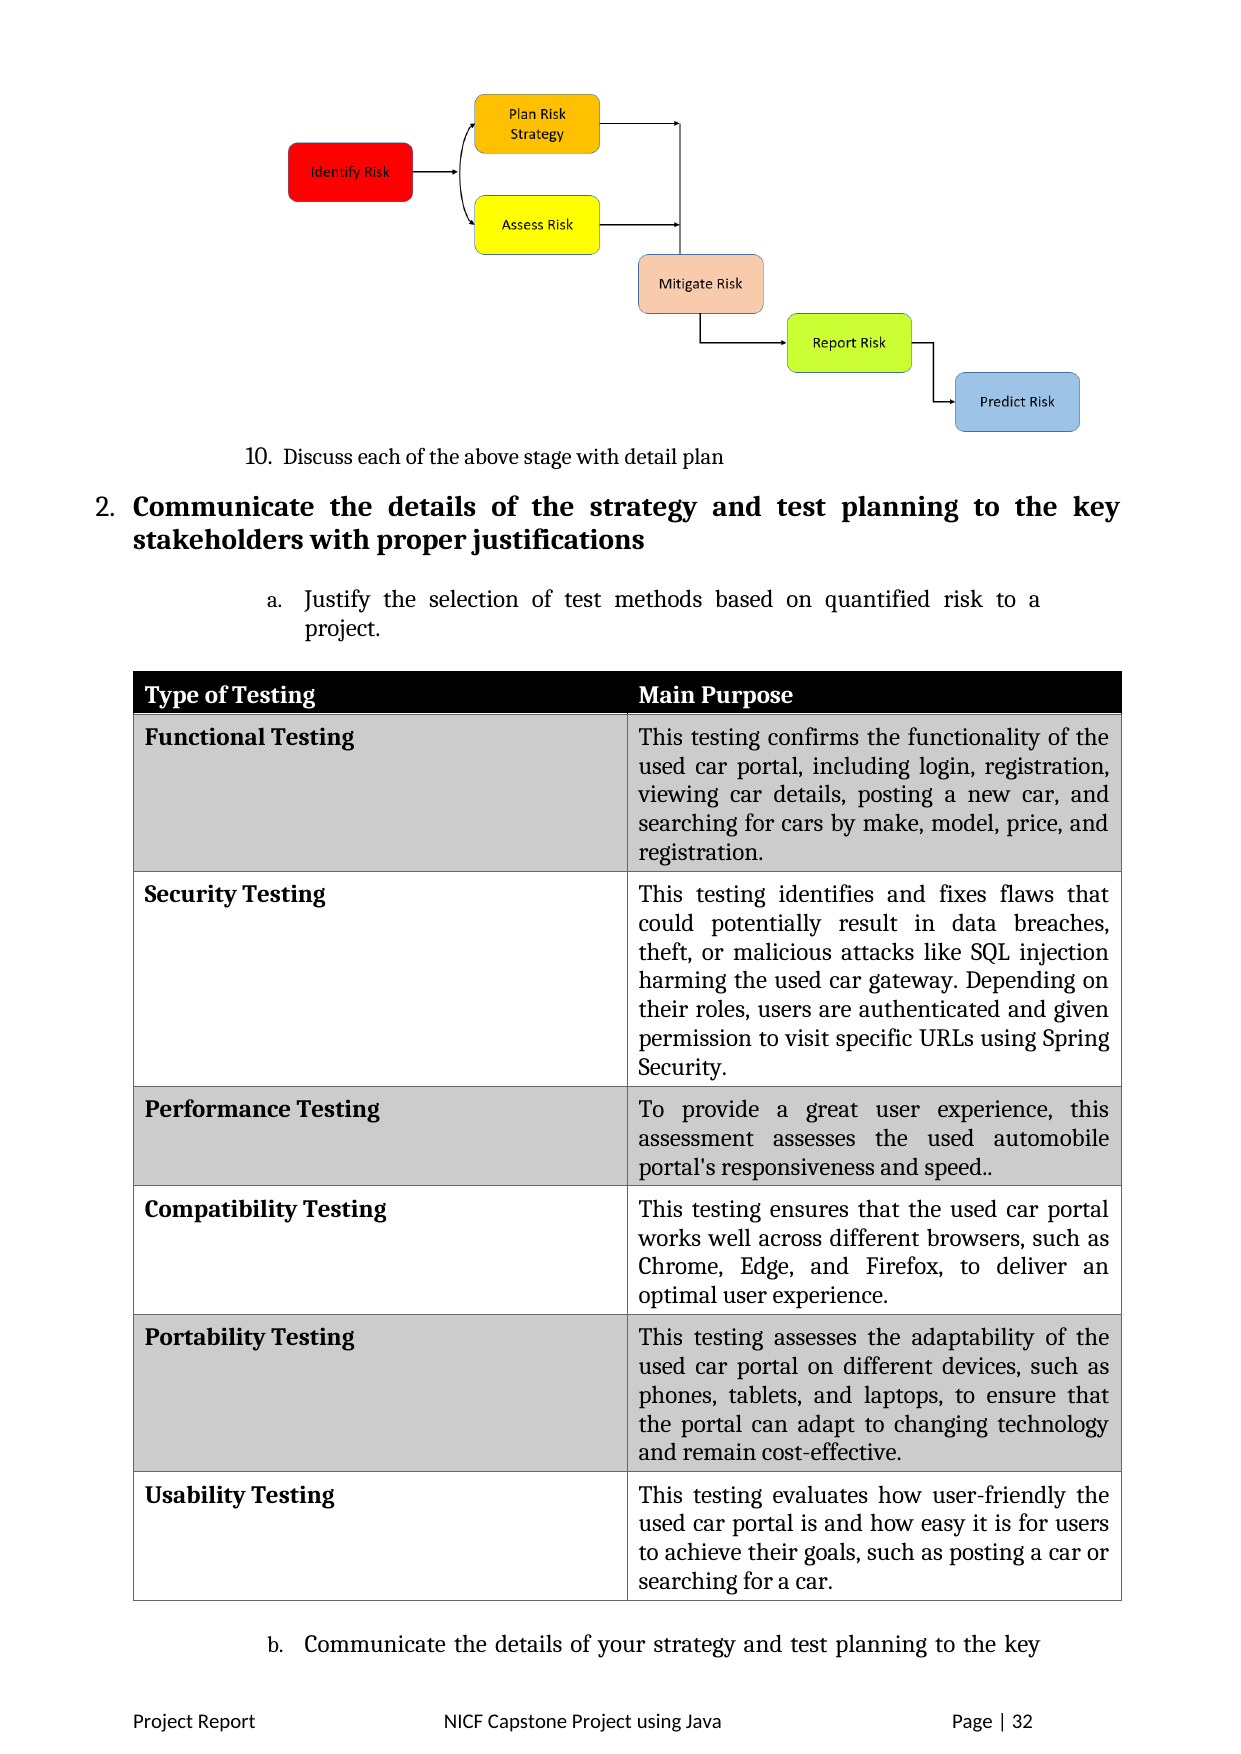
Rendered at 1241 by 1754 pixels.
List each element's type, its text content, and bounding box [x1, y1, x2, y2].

table_cell This testing assesses the adaptability of the used car portal on different devices, such as phones, tablets, and laptops, to ensure that the portal can adapt to changing technology and remain cost-effective. [628, 1315, 1121, 1471]
table_header Main Purpose [628, 672, 1121, 713]
table_header Type of Testing [134, 672, 627, 713]
table_cell Functional Testing [134, 715, 627, 871]
table_cell This testing identifies and fixes flaws that could potentially result in data breaches, theft, or malicious attacks like SQL injection harming the used car gateway. Depending on their roles, users are authenticated and given permission to visit specific URLs using Spring Security. [628, 872, 1121, 1086]
table_cell To provide a great user experience, this assessment assesses the used automobile portal's responsiveness and speed.. [628, 1087, 1121, 1185]
list Communicate the details of the strategy and test planning to the key stakeholders with proper justifications [95, 490, 1122, 557]
table_cell Portability Testing [134, 1315, 627, 1471]
table_cell Performance Testing [134, 1087, 627, 1185]
picture [282, 88, 1089, 442]
table_cell This testing confirms the functionality of the used car portal, including login, registration, viewing car details, posting a new car, and searching for cars by make, model, price, and registration. [628, 715, 1121, 871]
table_cell Compatibility Testing [134, 1186, 627, 1314]
list Discuss each of the above stage with detail plan [245, 442, 1122, 471]
table_cell Security Testing [134, 872, 627, 1086]
list Justify the selection of test methods based on quantified risk to a project. [267, 585, 1042, 642]
table_cell This testing evaluates how user-friendly the used car portal is and how easy it is for users to achieve their goals, such as posting a car or searching for a car. [628, 1472, 1121, 1600]
table_cell Usability Testing [134, 1472, 627, 1600]
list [267, 1629, 1042, 1658]
table_cell This testing ensures that the used car portal works well across different browsers, such as Chrome, Edge, and Firefox, to deliver an optimal user experience. [628, 1186, 1121, 1314]
